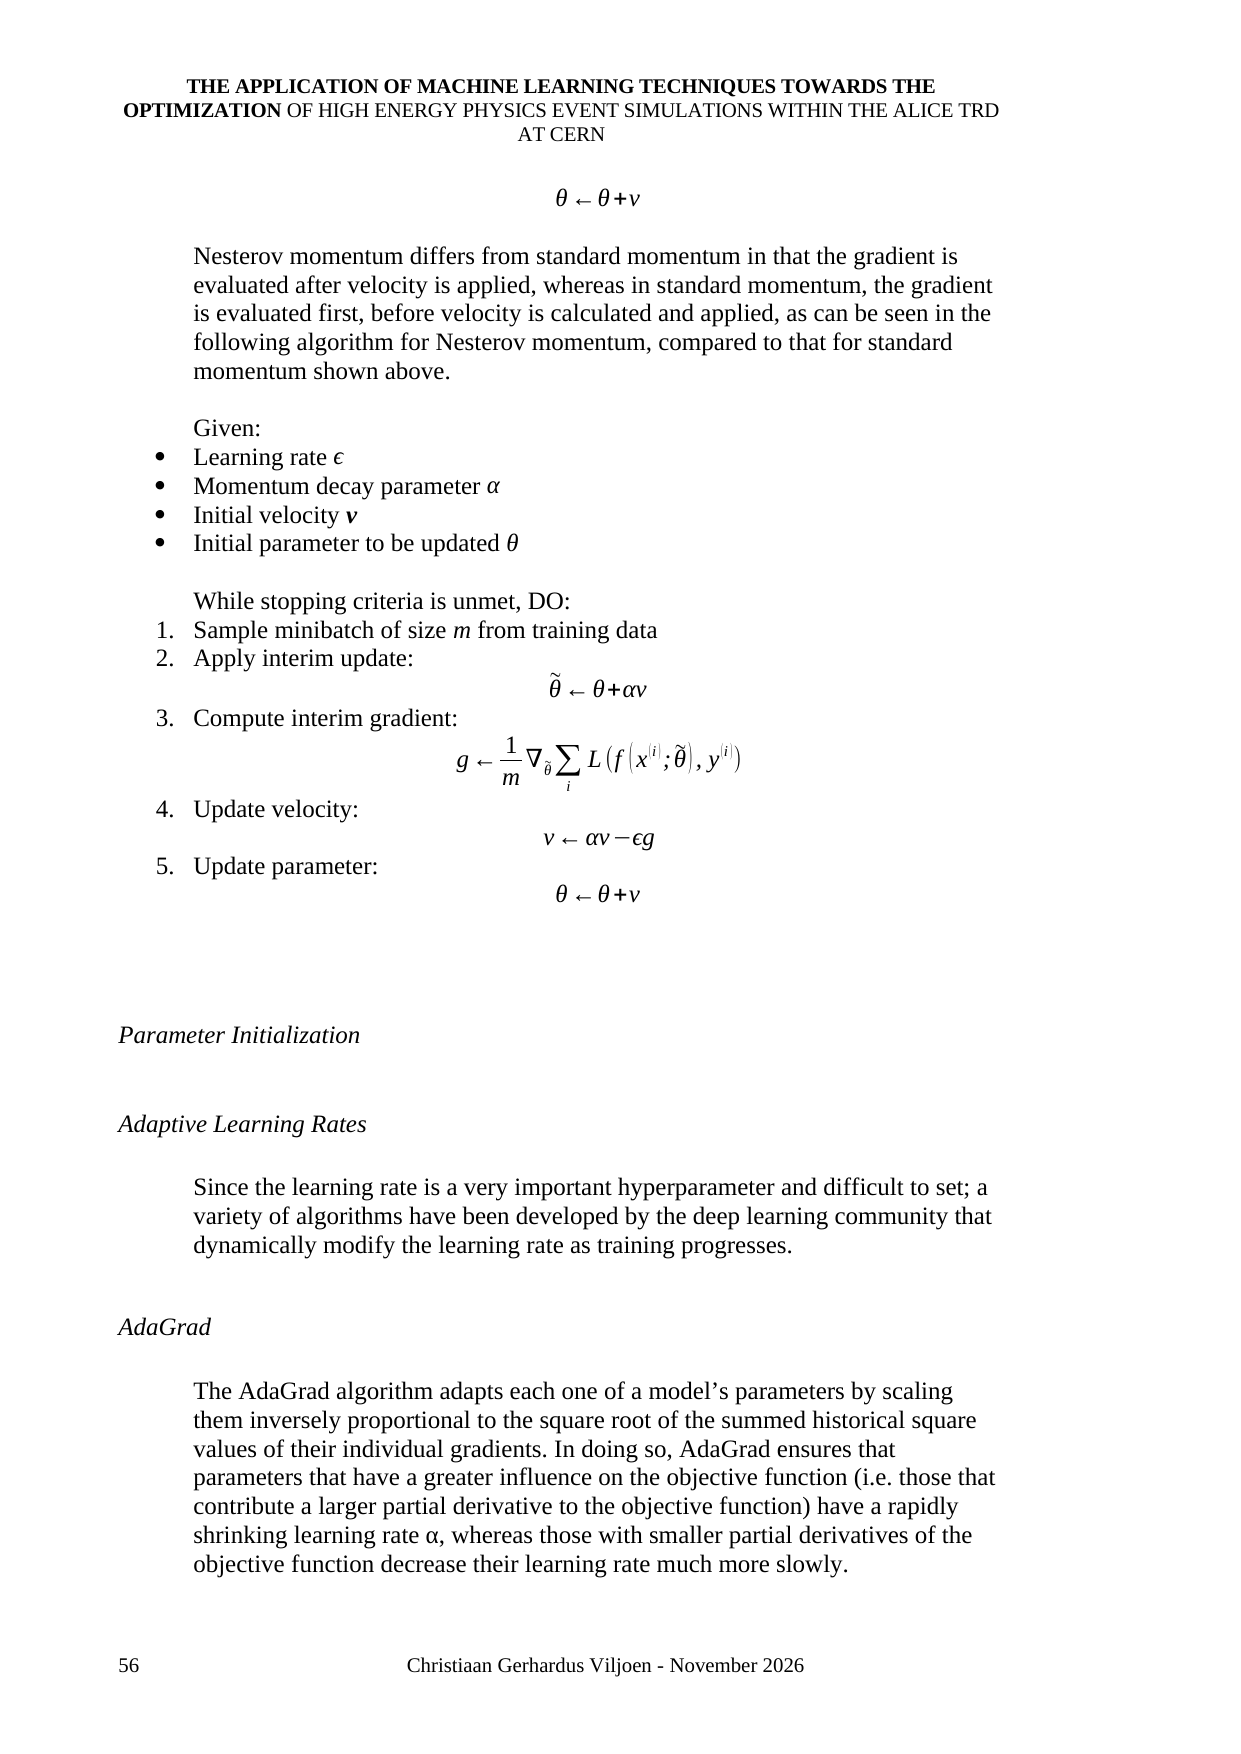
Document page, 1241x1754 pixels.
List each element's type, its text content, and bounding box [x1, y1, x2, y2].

subtitle Parameter Initialization [118, 1020, 1004, 1049]
list Initial parameter to be updated [156, 528, 1004, 557]
list Sample minibatch of size m from training data [156, 615, 1004, 643]
text Given: [193, 413, 1004, 442]
subtitle Adaptive Learning Rates [118, 1109, 1004, 1137]
list Initial velocity v [156, 500, 1004, 528]
text The AdaGrad algorithm adapts each one of a model’s parameters by scaling them inversely proportional to the square root of the summed historical square values of their individual gradients. In doing so, AdaGrad ensures that parameters that have a greater influence on the objective function (i.e. those that contribute a larger partial derivative to the objective function) have a rapidly shrinking learning rate α, whereas those with smaller partial derivatives of the objective function decrease their learning rate much more slowly. [193, 1376, 1004, 1577]
list Apply interim update: [156, 643, 1004, 672]
text Since the learning rate is a very important hyperparameter and difficult to set; a variety of algorithms have been developed by the deep learning community that dynamically modify the learning rate as training progresses. [193, 1172, 1004, 1259]
list Learning rate [156, 442, 1004, 471]
text While stopping criteria is unmet, DO: [193, 586, 1004, 615]
list Update velocity: [156, 794, 1004, 822]
text Nesterov momentum differs from standard momentum in that the gradient is evaluated after velocity is applied, whereas in standard momentum, the gradient is evaluated first, before velocity is calculated and applied, as can be seen in the following algorithm for Nesterov momentum, compared to that for standard momentum shown above. [193, 241, 1004, 385]
subtitle AdaGrad [118, 1312, 1004, 1341]
list Compute interim gradient: [156, 703, 1004, 732]
list Update parameter: [156, 851, 1004, 880]
list Momentum decay parameter [156, 471, 1004, 500]
